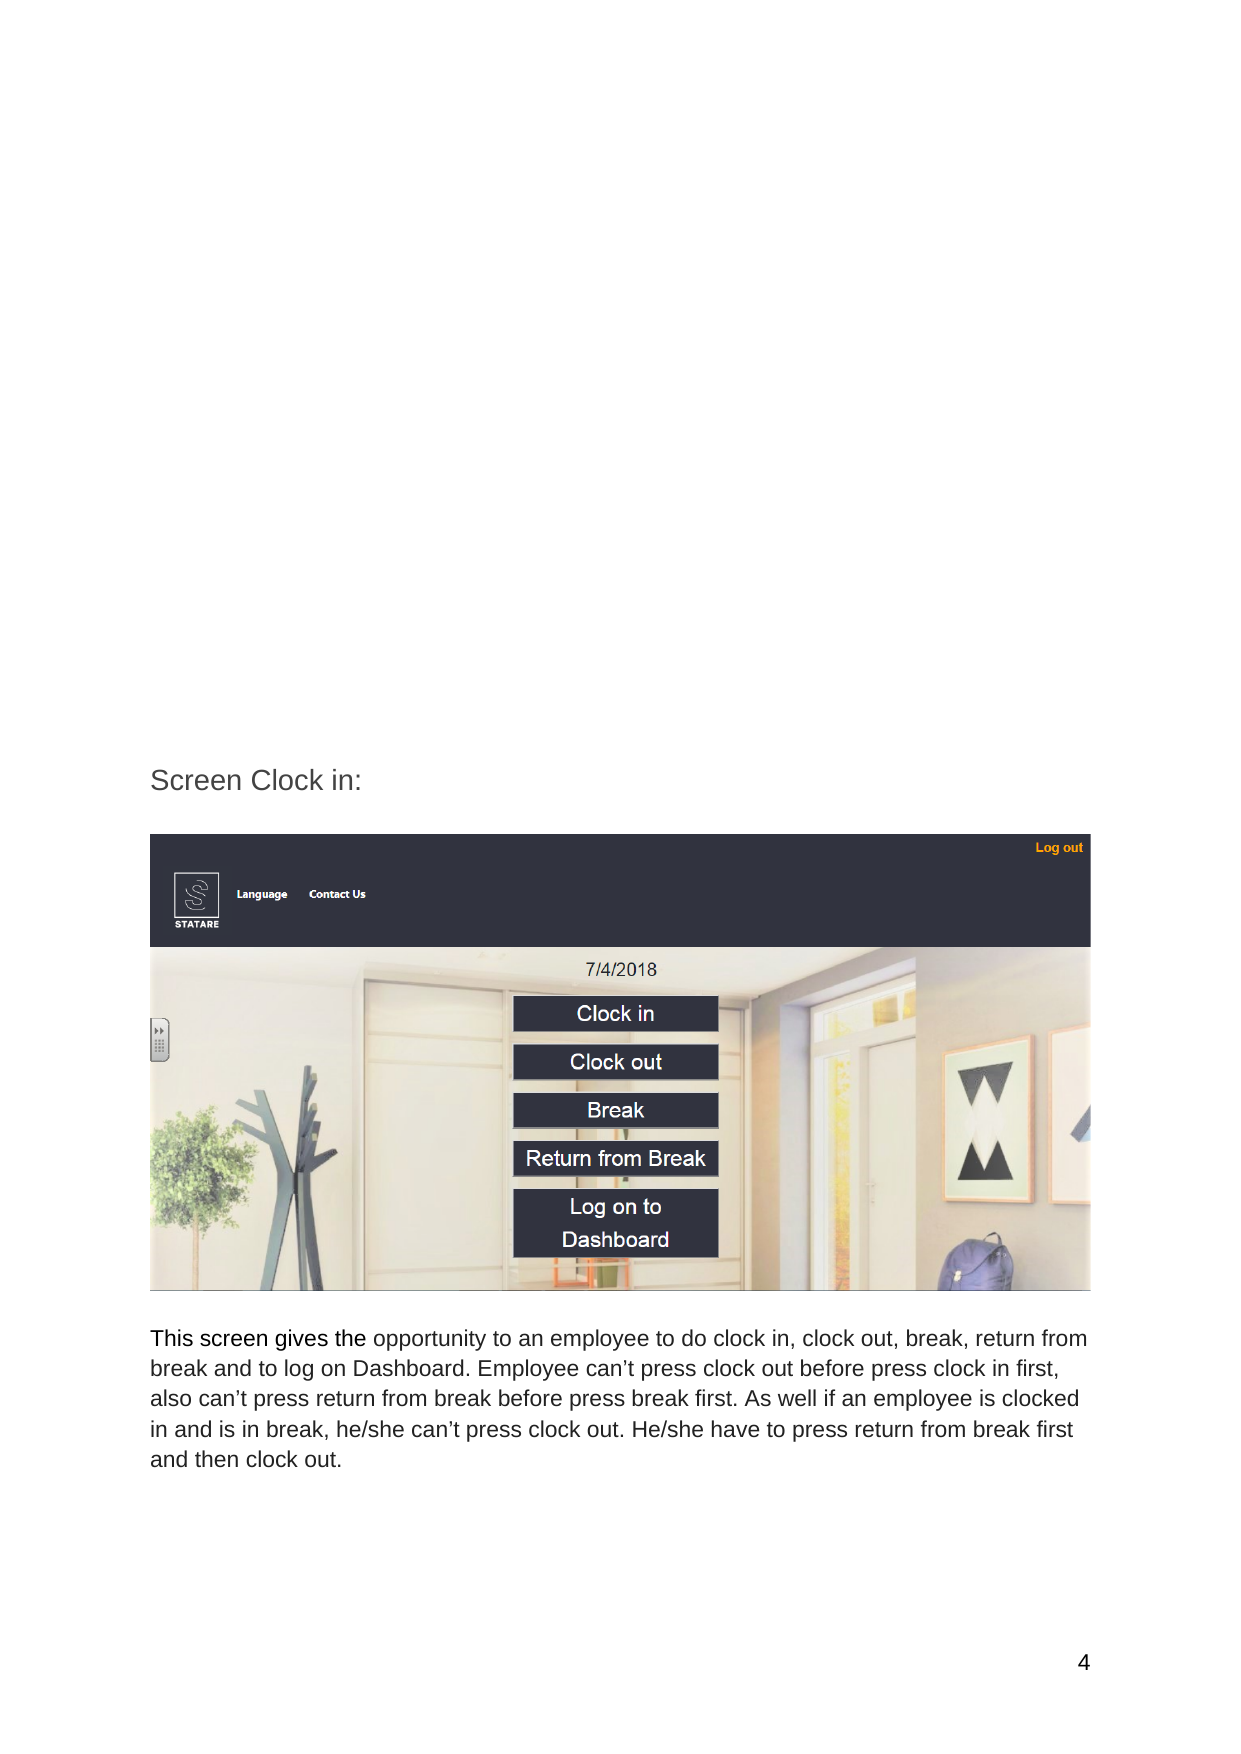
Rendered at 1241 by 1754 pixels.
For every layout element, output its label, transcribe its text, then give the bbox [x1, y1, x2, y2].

picture [150, 834, 1091, 1291]
subtitle Screen Clock in: [150, 762, 1090, 796]
text This screen gives the opportunity to an employee to do clock in, clock out, break, return from break and to log on Dashboard. Employee can’t press clock out before press clock in first, also can’t press return from break before press break first. As well if an employee is clocked in and is in break, he/she can’t press clock out. He/she have to press return from break first and then clock out. [150, 1325, 1090, 1472]
